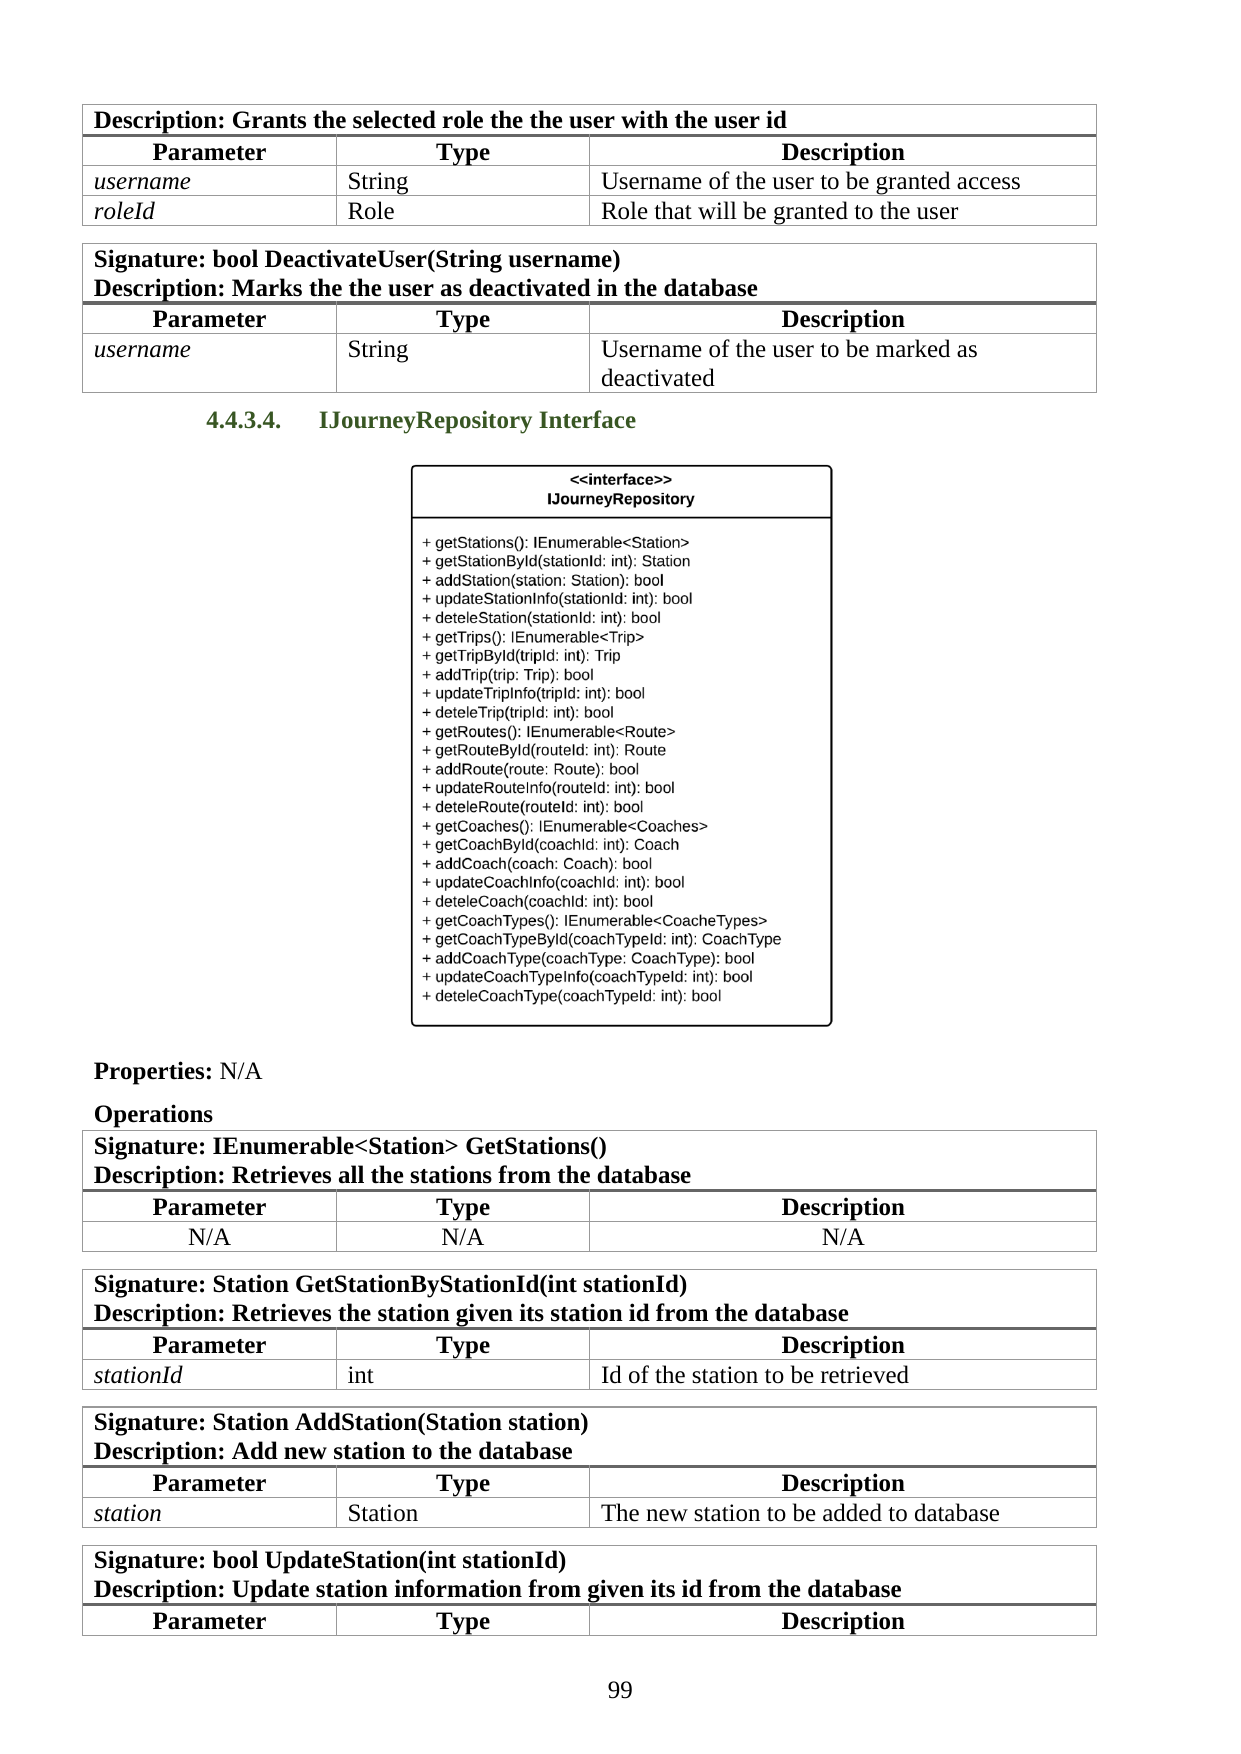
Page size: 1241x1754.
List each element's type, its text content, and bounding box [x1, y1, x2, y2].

table_cell Description [590, 1330, 1096, 1359]
table_cell Role that will be granted to the user [590, 196, 1096, 225]
table_cell Description [590, 137, 1096, 165]
table_cell Username of the user to be granted access [590, 166, 1096, 195]
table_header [83, 105, 1096, 133]
table_cell Role [337, 196, 589, 225]
table_cell Description [590, 1192, 1096, 1221]
table_cell Description [590, 1468, 1096, 1497]
table_cell Type [337, 1330, 589, 1359]
table_header Signature: Station AddStation(Station station) Description: Add new station to the database [83, 1408, 1096, 1465]
table_header Signature: bool UpdateStation(int stationId) Description: Update station information from given its id from the database [83, 1546, 1096, 1603]
table_cell Description [590, 305, 1096, 333]
table_cell Description [590, 1606, 1096, 1635]
subtitle IJourneyRepository Interface [206, 405, 1146, 434]
table_cell N/A [83, 1222, 336, 1251]
table_cell Parameter [83, 1192, 336, 1221]
table_cell N/A [590, 1222, 1096, 1251]
text Properties: N/A [94, 1056, 1146, 1084]
table_cell Type [337, 1192, 589, 1221]
table_header Signature: bool DeactivateUser(String username) Description: Marks the the user as deactivated in the database [83, 244, 1096, 301]
table_cell station [83, 1498, 336, 1527]
table_cell N/A [337, 1222, 589, 1251]
table_cell Id of the station to be retrieved [590, 1360, 1096, 1389]
table_cell String [337, 334, 589, 392]
table_cell Parameter [83, 1330, 336, 1359]
table_cell Parameter [83, 137, 336, 165]
table_cell username [83, 334, 336, 392]
table_cell int [337, 1360, 589, 1389]
table_cell Parameter [83, 1468, 336, 1497]
table_cell Type [337, 137, 589, 165]
table_header Signature: Station GetStationByStationId(int stationId) Description: Retrieves the station given its station id from the database [83, 1270, 1096, 1327]
table_cell Username of the user to be marked as deactivated [590, 334, 1096, 392]
table_header Signature: IEnumerable<Station> GetStations() Description: Retrieves all the stations from the database [83, 1131, 1096, 1189]
table_cell Type [337, 1606, 589, 1635]
table_cell roleId [83, 196, 336, 225]
table_cell Type [337, 1468, 589, 1497]
table_cell stationId [83, 1360, 336, 1389]
table_cell The new station to be added to database [590, 1498, 1096, 1527]
picture [394, 448, 846, 1037]
table_cell Parameter [83, 305, 336, 333]
table_cell String [337, 166, 589, 195]
text Operations [94, 1099, 1146, 1128]
table_cell Parameter [83, 1606, 336, 1635]
table_cell Type [337, 305, 589, 333]
table_cell Station [337, 1498, 589, 1527]
table_cell username [83, 166, 336, 195]
